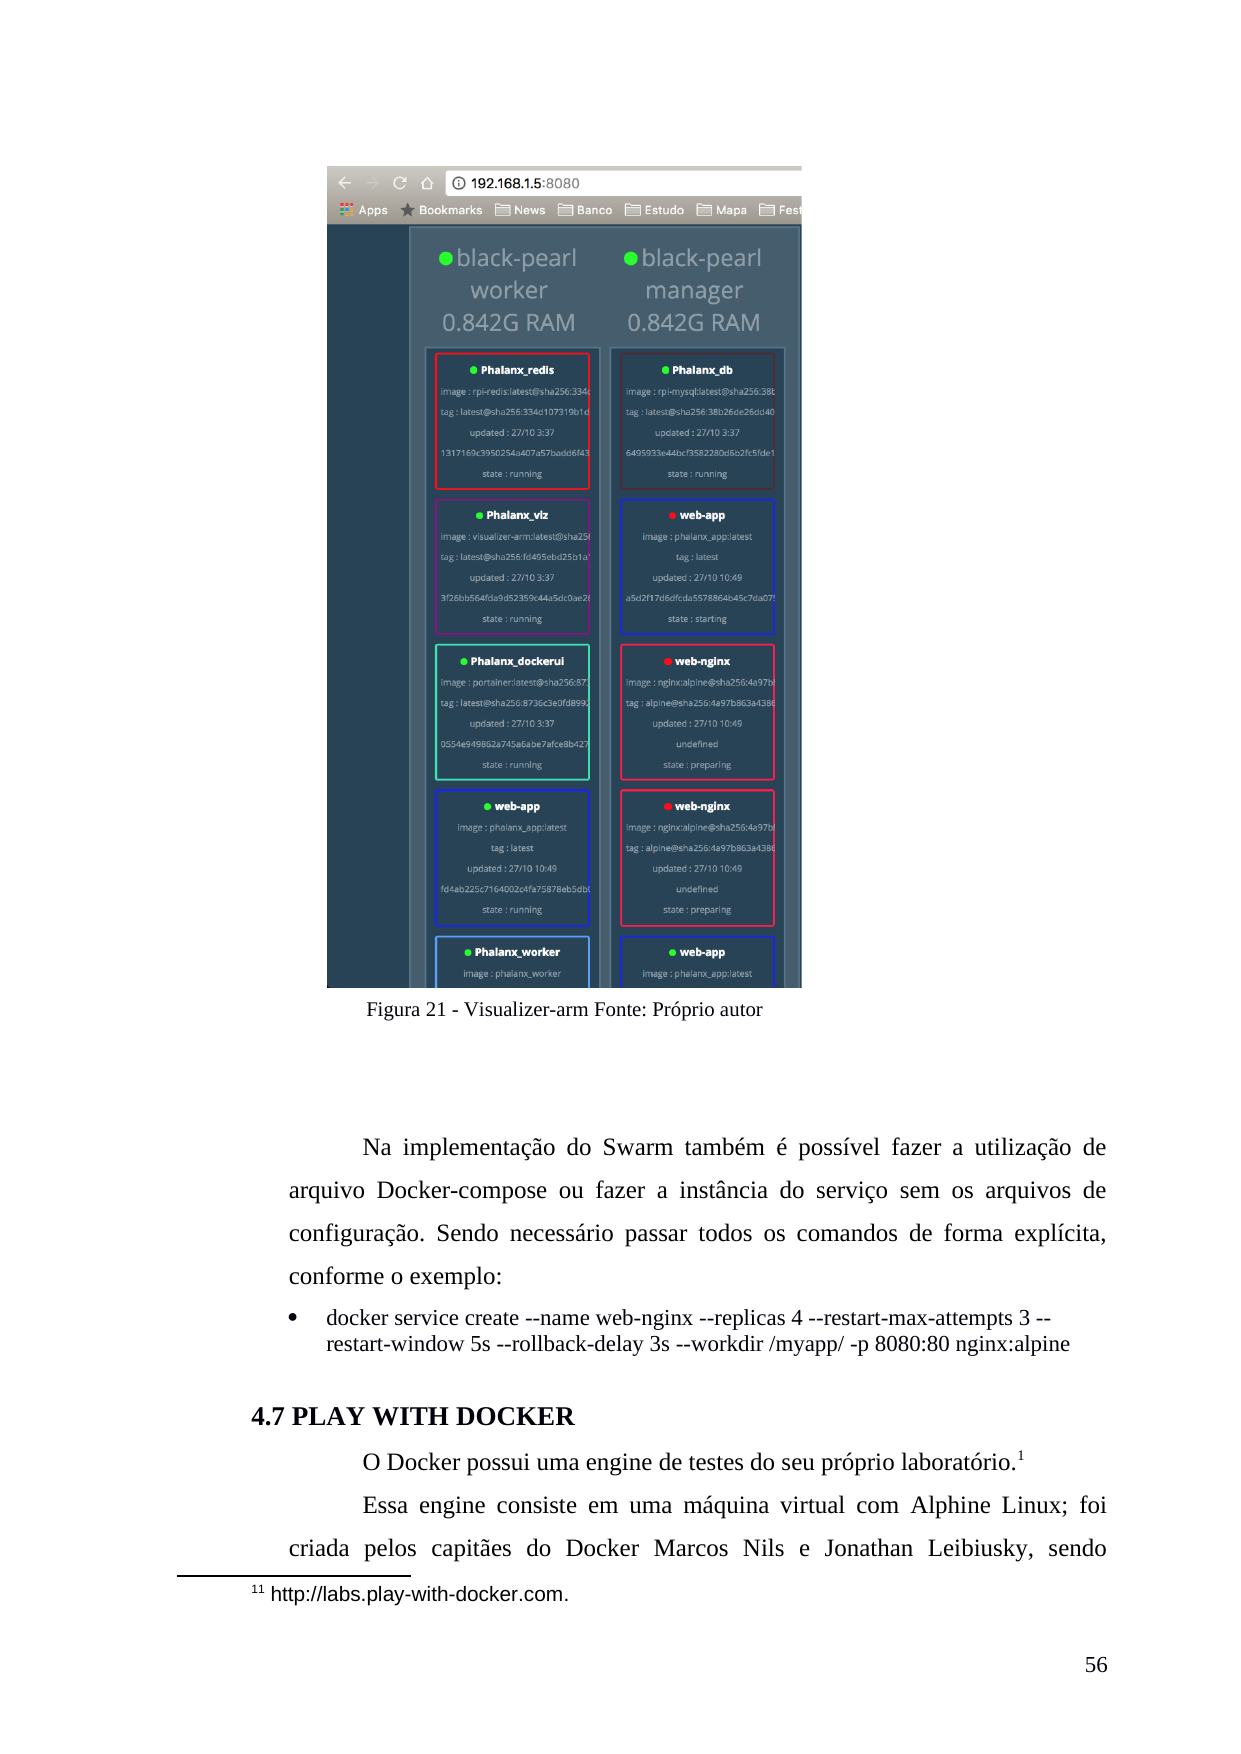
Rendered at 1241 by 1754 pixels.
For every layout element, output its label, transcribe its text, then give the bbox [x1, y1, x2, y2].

text Na implementação do Swarm também é possível fazer a utilização de arquivo Docker-compose ou fazer a instância do serviço sem os arquivos de configuração. Sendo necessário passar todos os comandos de forma explícita, conforme o exemplo: [288, 1132, 1107, 1290]
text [288, 1490, 1107, 1562]
text 4.7 PLAY WITH DOCKER [177, 1400, 1107, 1431]
list docker service create --name web-nginx --replicas 4 --restart-max-attempts 3 --restart-window 5s --rollback-delay 3s --workdir /myapp/ -p 8080:80 nginx:alpine [288, 1304, 1107, 1357]
picture [327, 166, 802, 988]
text O Docker possui uma engine de testes do seu próprio laboratório.1 [288, 1447, 1107, 1475]
